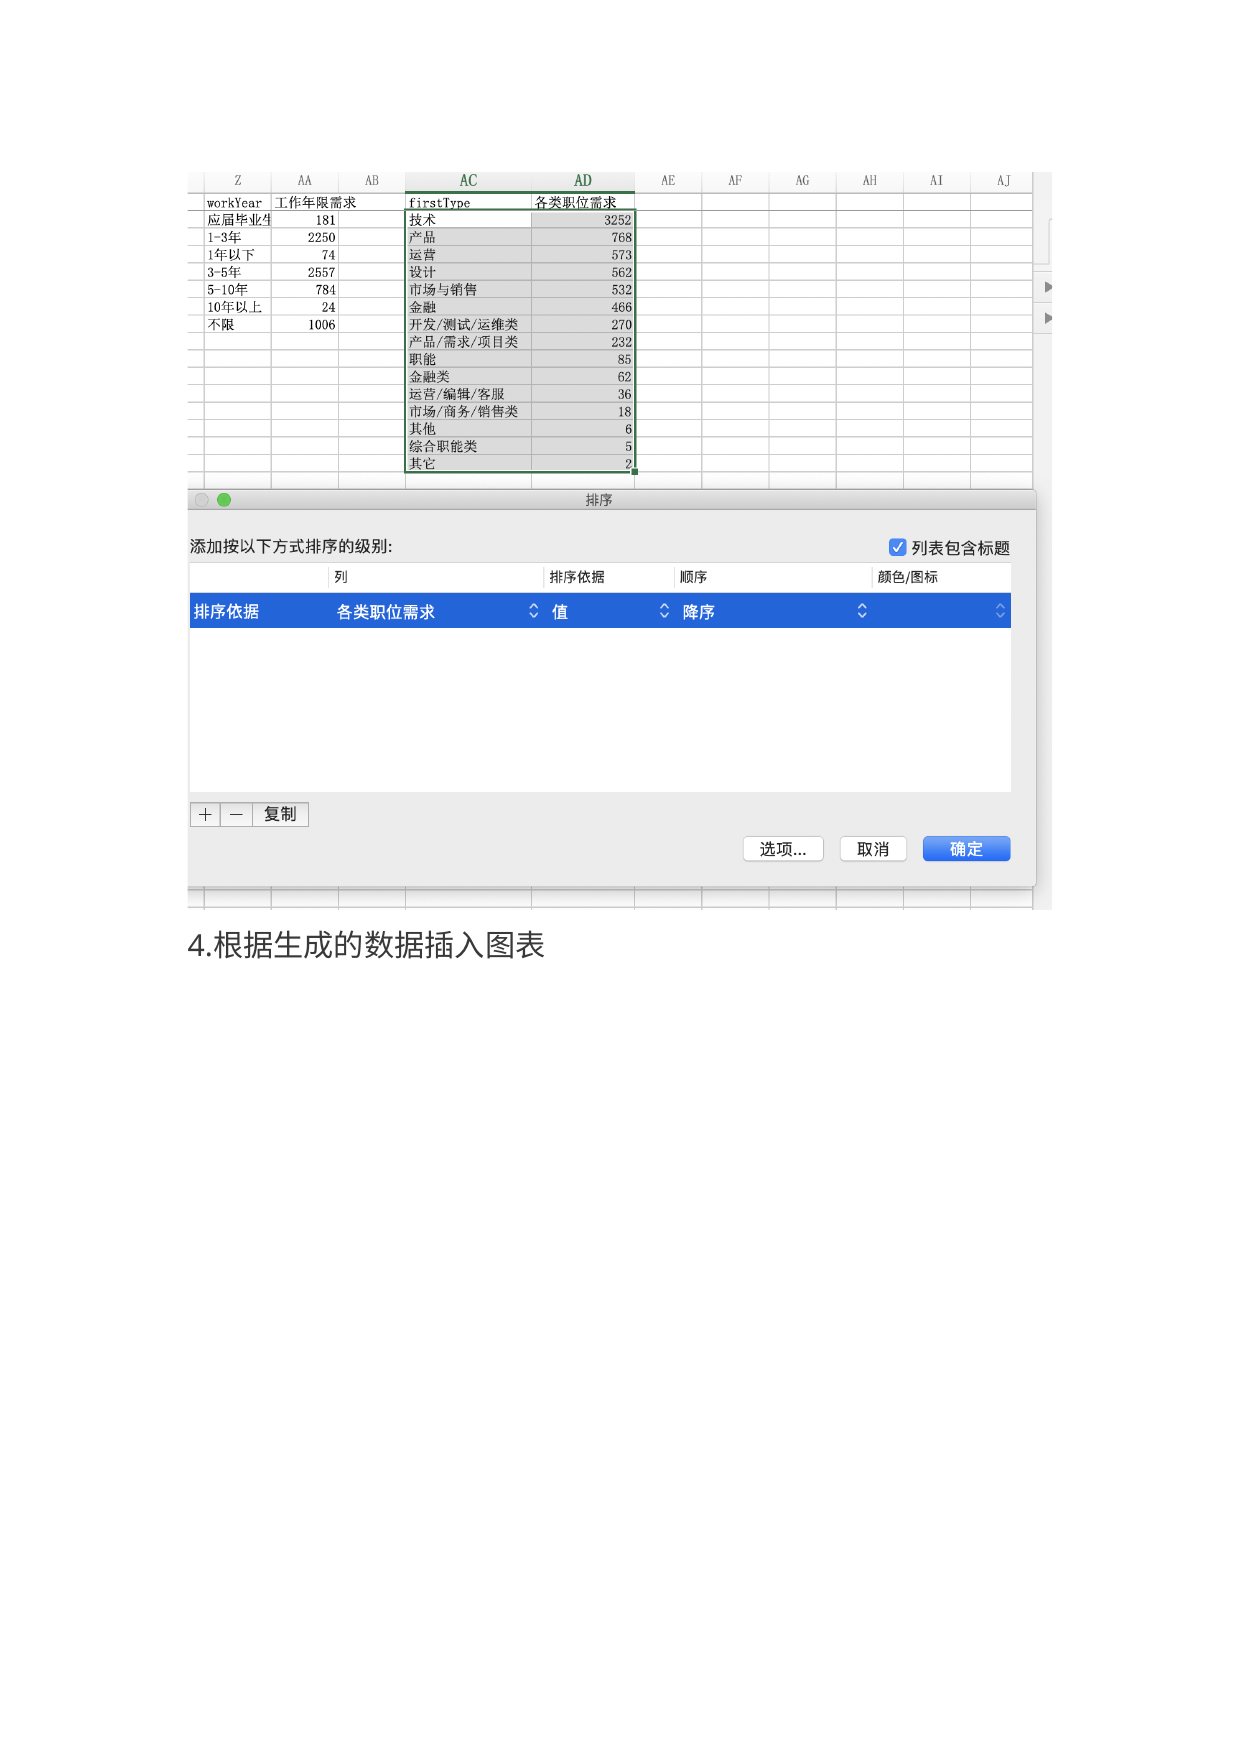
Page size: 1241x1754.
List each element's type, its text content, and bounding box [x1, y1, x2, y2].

text 4.根据生成的数据插入图表 [187, 921, 1053, 965]
picture [187, 172, 1053, 910]
